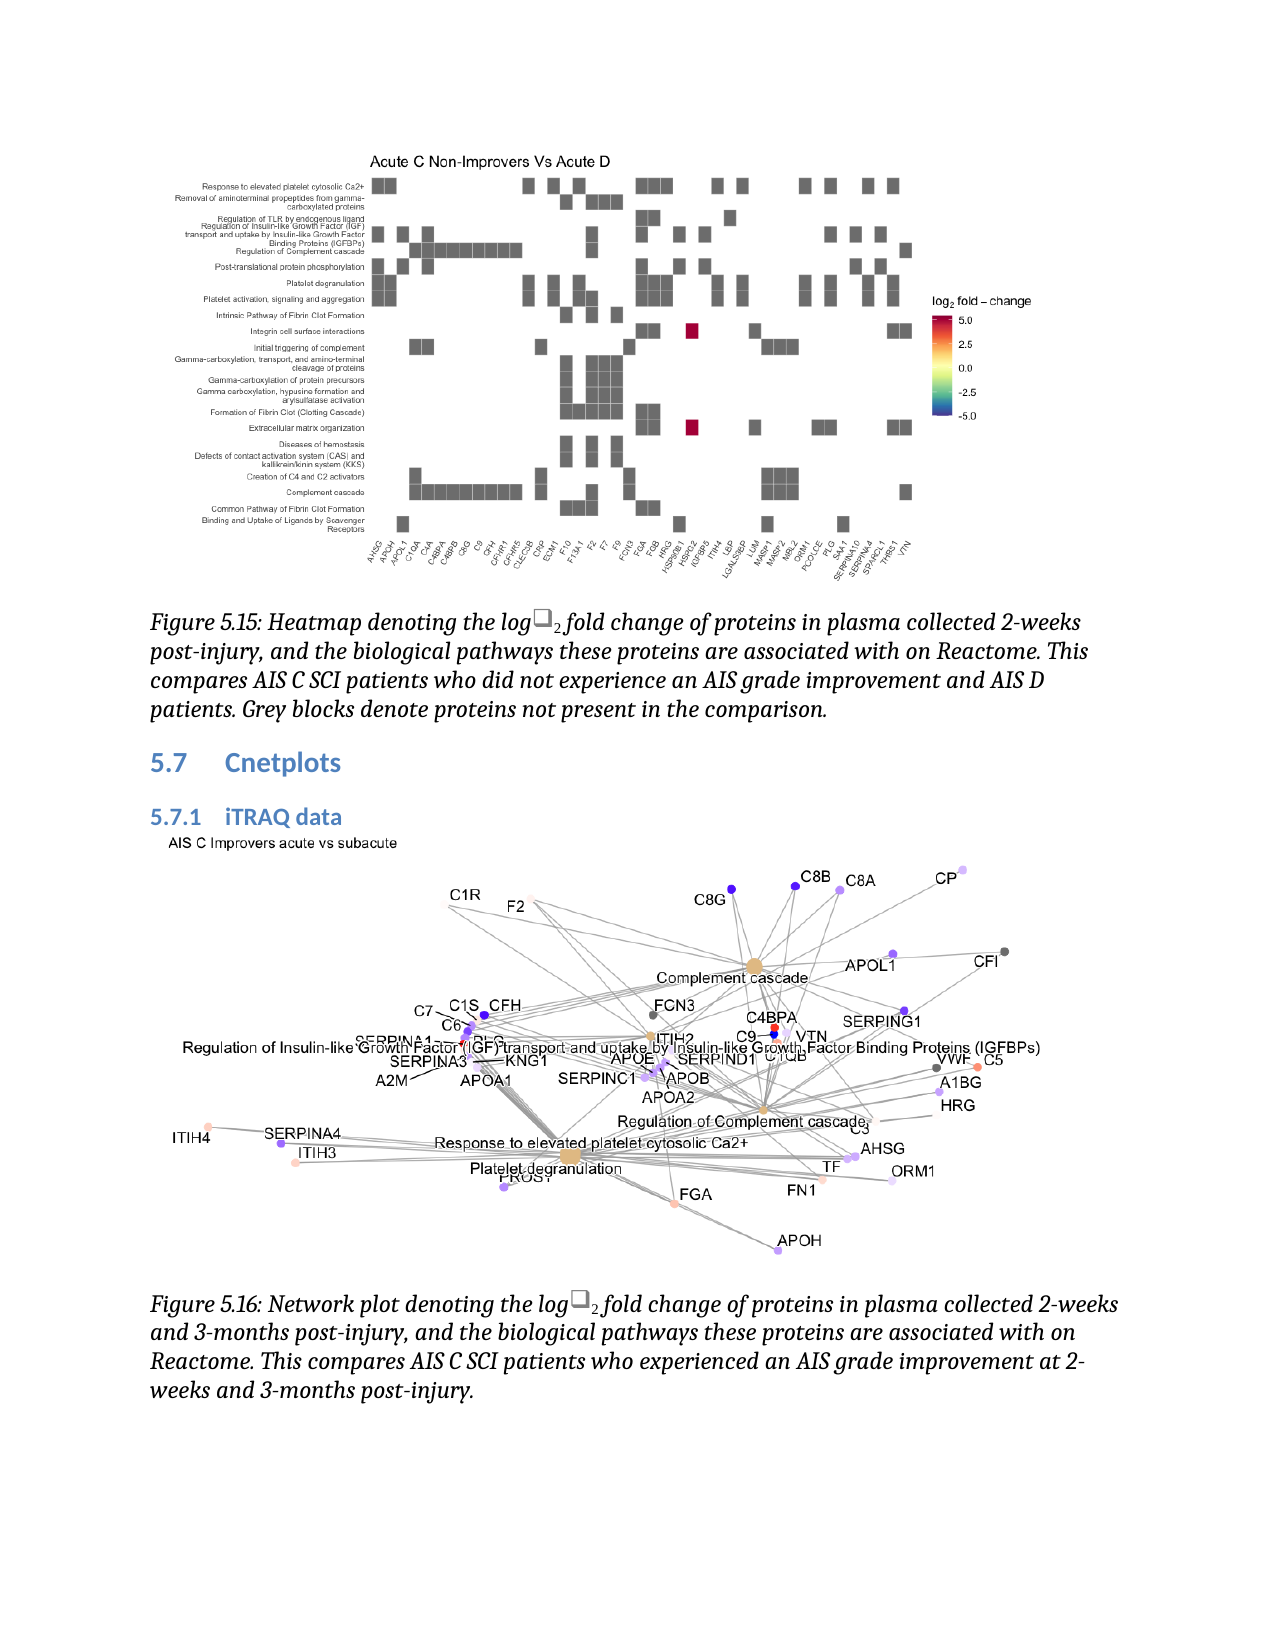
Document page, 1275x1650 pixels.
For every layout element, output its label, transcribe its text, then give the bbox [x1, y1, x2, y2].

text Figure 5.15: Heatmap denoting the log fold change of proteins in plasma collected 2-weeks post-injury, and the biological pathways these proteins are associated with on Reactome. This compares AIS C SCI patients who did not experience an AIS grade improvement and AIS D patients. Grey blocks denote proteins not present in the comparison. [150, 608, 1125, 723]
picture [168, 150, 1044, 588]
subtitle 5.7.1 iTRAQ data [150, 801, 1125, 831]
picture [168, 831, 1044, 1269]
text Figure 5.16: Network plot denoting the log fold change of proteins in plasma collected 2-weeks and 3-months post-injury, and the biological pathways these proteins are associated with on Reactome. This compares AIS C SCI patients who experienced an AIS grade improvement at 2-weeks and 3-months post-injury. [150, 1289, 1125, 1404]
subtitle 5.7 Cnetplots [150, 744, 1125, 780]
